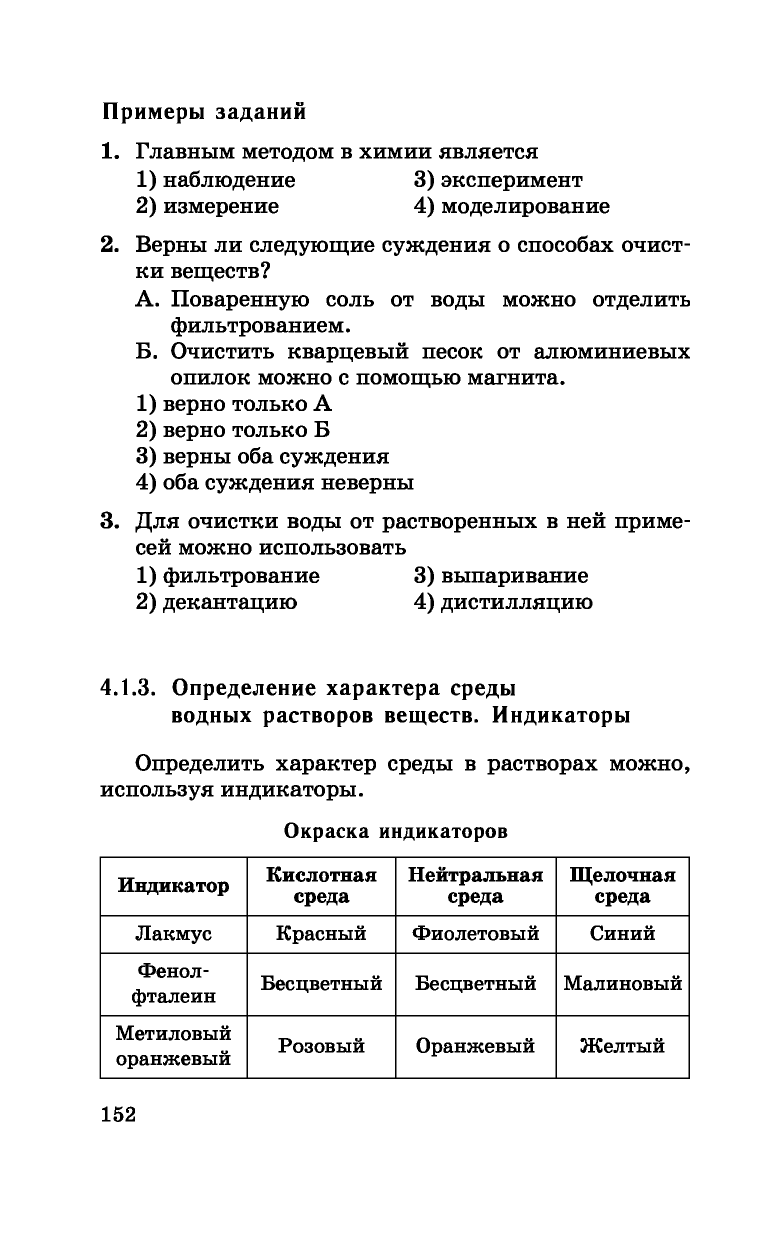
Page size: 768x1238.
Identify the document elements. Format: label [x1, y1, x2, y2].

picture [99, 102, 690, 1122]
